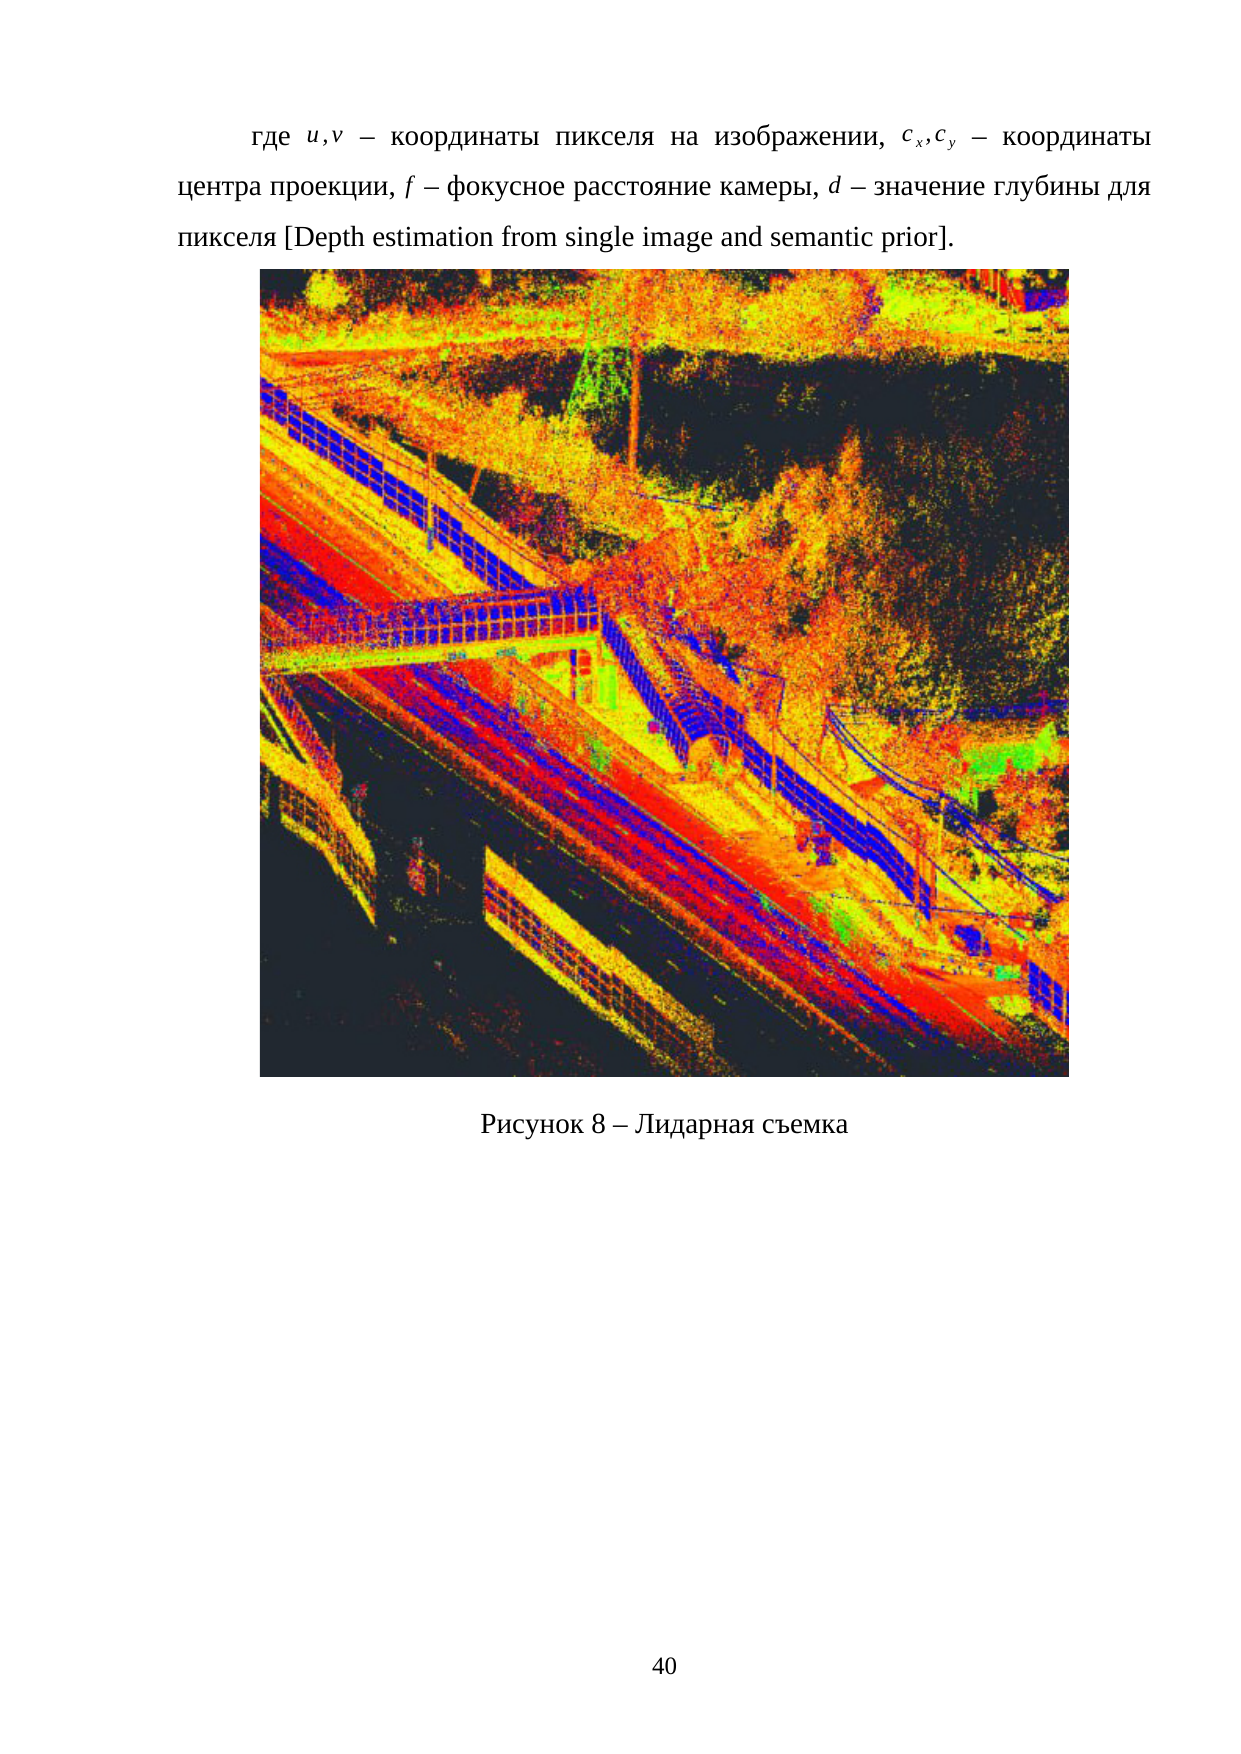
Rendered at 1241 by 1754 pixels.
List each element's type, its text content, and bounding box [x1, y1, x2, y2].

text Рисунок 8 – Лидарная съемка [177, 1106, 1152, 1140]
picture [259, 269, 1069, 1077]
text где – координаты пикселя на изображении, – координаты центра проекции, – фокусное расстояние камеры, – значение глубины для пикселя [Depth estimation from single image and semantic prior]. [177, 118, 1152, 252]
